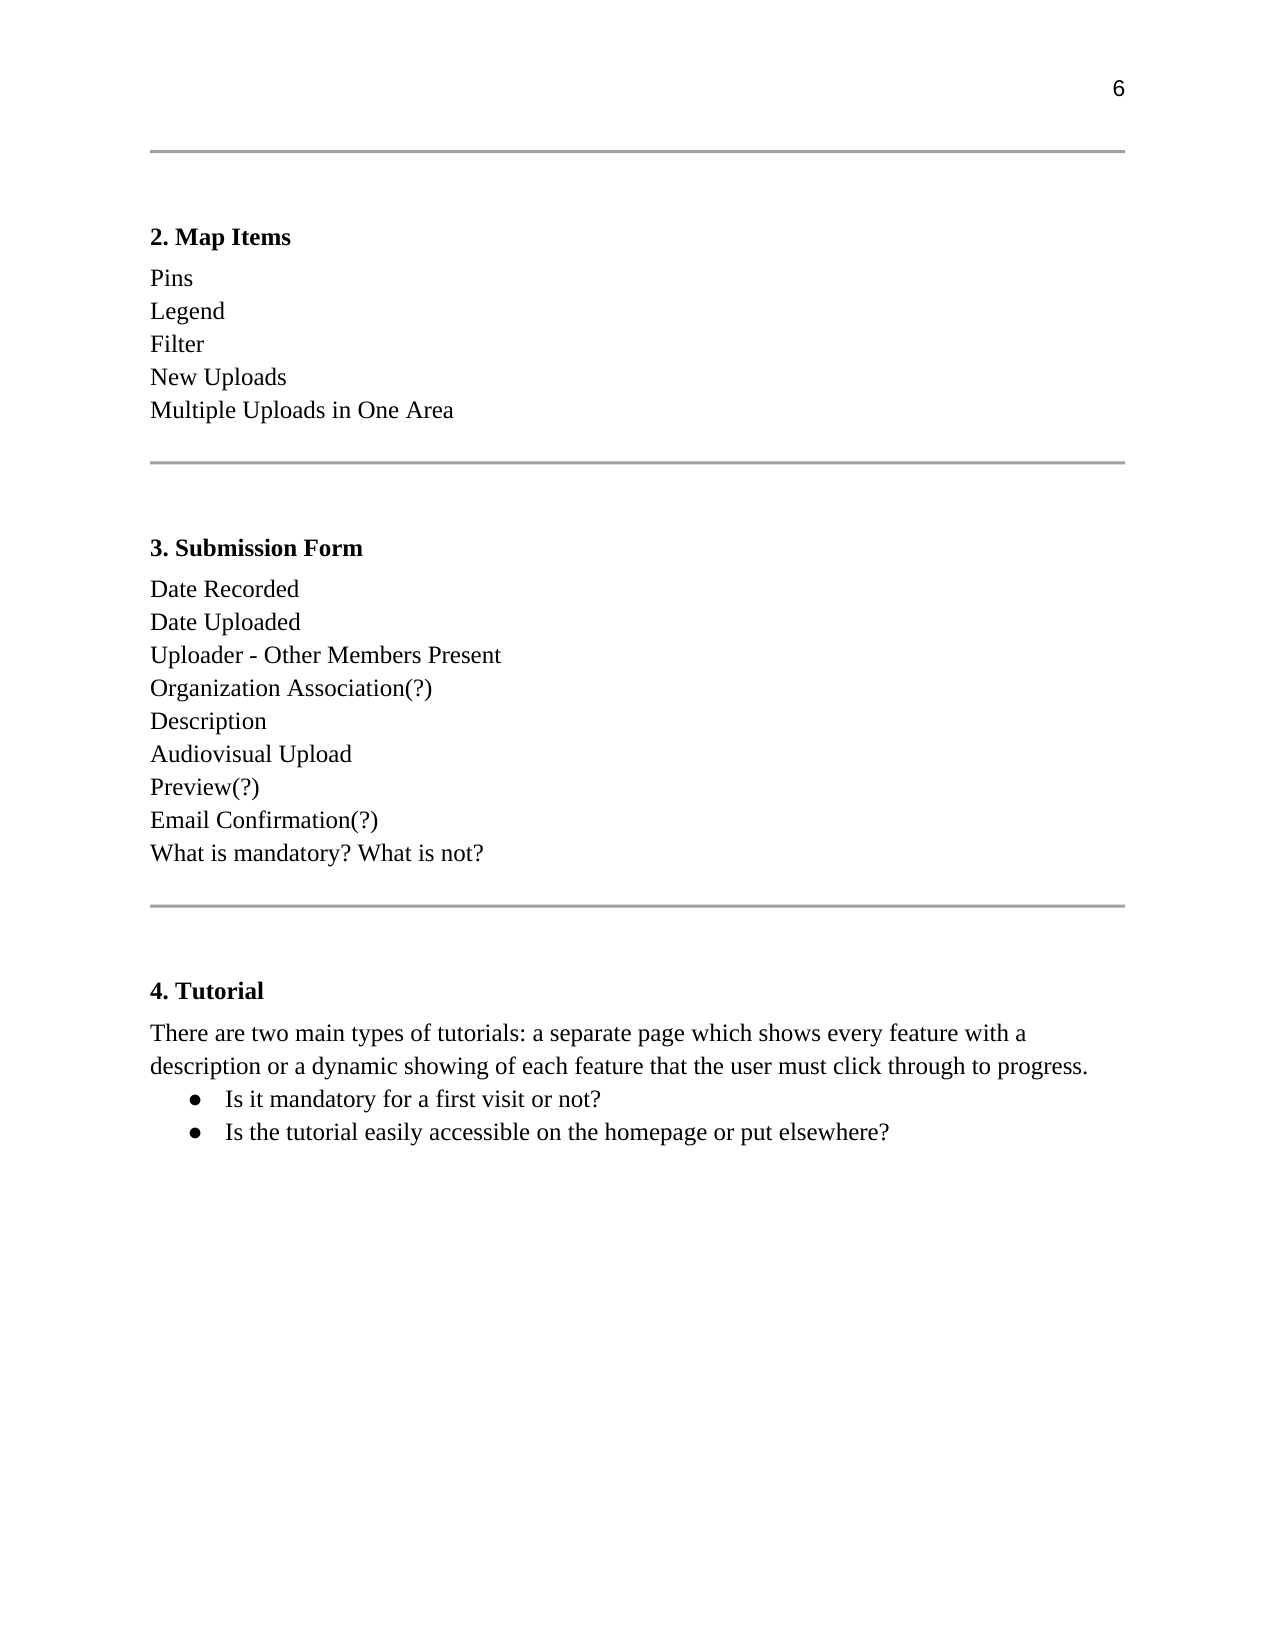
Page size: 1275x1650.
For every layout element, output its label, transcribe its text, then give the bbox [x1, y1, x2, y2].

text New Uploads [150, 362, 1125, 391]
text Description [150, 706, 1125, 735]
text There are two main types of tutorials: a separate page which shows every feature with a description or a dynamic showing of each feature that the user must click through to progress. [150, 1018, 1125, 1079]
text Legend [150, 296, 1125, 325]
text Preview(?) [150, 772, 1125, 801]
text Organization Association(?) [150, 673, 1125, 702]
text What is mandatory? What is not? [150, 838, 1125, 867]
text Filter [150, 329, 1125, 358]
subtitle 3. Submission Form [150, 533, 1125, 562]
text Date Recorded [150, 574, 1125, 603]
subtitle 2. Map Items [150, 222, 1125, 251]
text Email Confirmation(?) [150, 806, 1125, 834]
subtitle 4. Tutorial [150, 976, 1125, 1005]
text Audiovisual Upload [150, 739, 1125, 768]
text Pins [150, 263, 1125, 292]
list Is it mandatory for a first visit or not? [187, 1084, 1125, 1112]
text Uploader - Other Members Present [150, 640, 1125, 669]
text Date Uploaded [150, 607, 1125, 636]
list Is the tutorial easily accessible on the homepage or put elsewhere? [187, 1117, 1125, 1146]
text Multiple Uploads in One Area [150, 395, 1125, 424]
